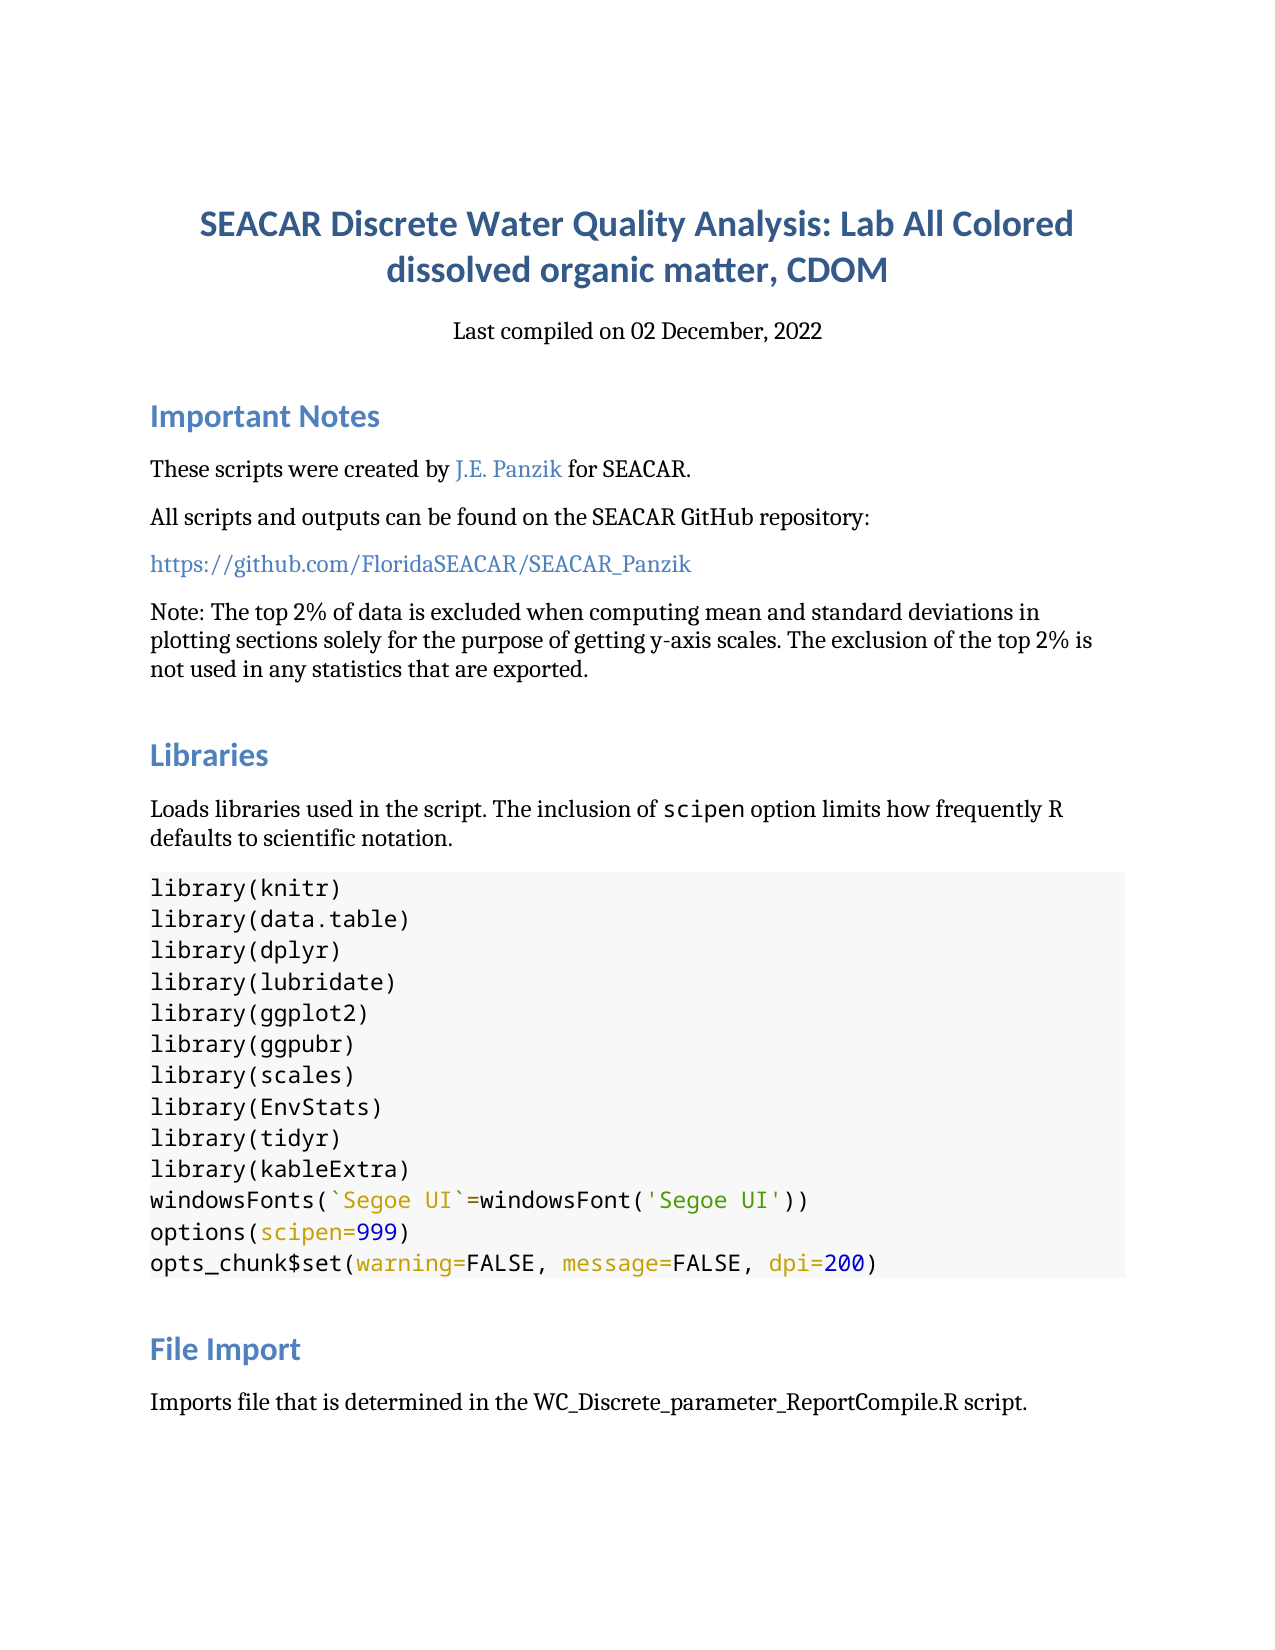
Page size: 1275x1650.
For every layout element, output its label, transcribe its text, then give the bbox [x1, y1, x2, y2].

text Loads libraries used in the script. The inclusion of scipen option limits how frequently R defaults to scientific notation. [150, 793, 1125, 853]
subtitle Libraries [150, 734, 1125, 774]
text Imports file that is determined in the WC_Discrete_parameter_ReportCompile.R script. [150, 1388, 1125, 1416]
text https://github.com/FloridaSEACAR/SEACAR_Panzik [150, 550, 1125, 579]
text library(knitr) library(data.table) library(dplyr) library(lubridate) library(ggplot2) library(ggpubr) library(scales) library(EnvStats) library(tidyr) library(kableExtra) windowsFonts(`Segoe UI`=windowsFont('Segoe UI')) options(scipen=999) opts_chunk$set(warning=FALSE, message=FALSE, dpi=200) [342, 872, 1125, 1278]
text Last compiled on 02 December, 2022 [150, 317, 1125, 345]
subtitle File Import [150, 1328, 1125, 1369]
text All scripts and outputs can be found on the SEACAR GitHub repository: [150, 502, 1125, 531]
text These scripts were created by J.E. Panzik for SEACAR. [150, 455, 1125, 484]
text Note: The top 2% of data is excluded when computing mean and standard deviations in plotting sections solely for the purpose of getting y-axis scales. The exclusion of the top 2% is not used in any statistics that are exported. [150, 597, 1125, 684]
title SEACAR Discrete Water Quality Analysis: Lab All Colored dissolved organic matter, CDOM [150, 200, 1125, 292]
subtitle Important Notes [150, 395, 1125, 436]
